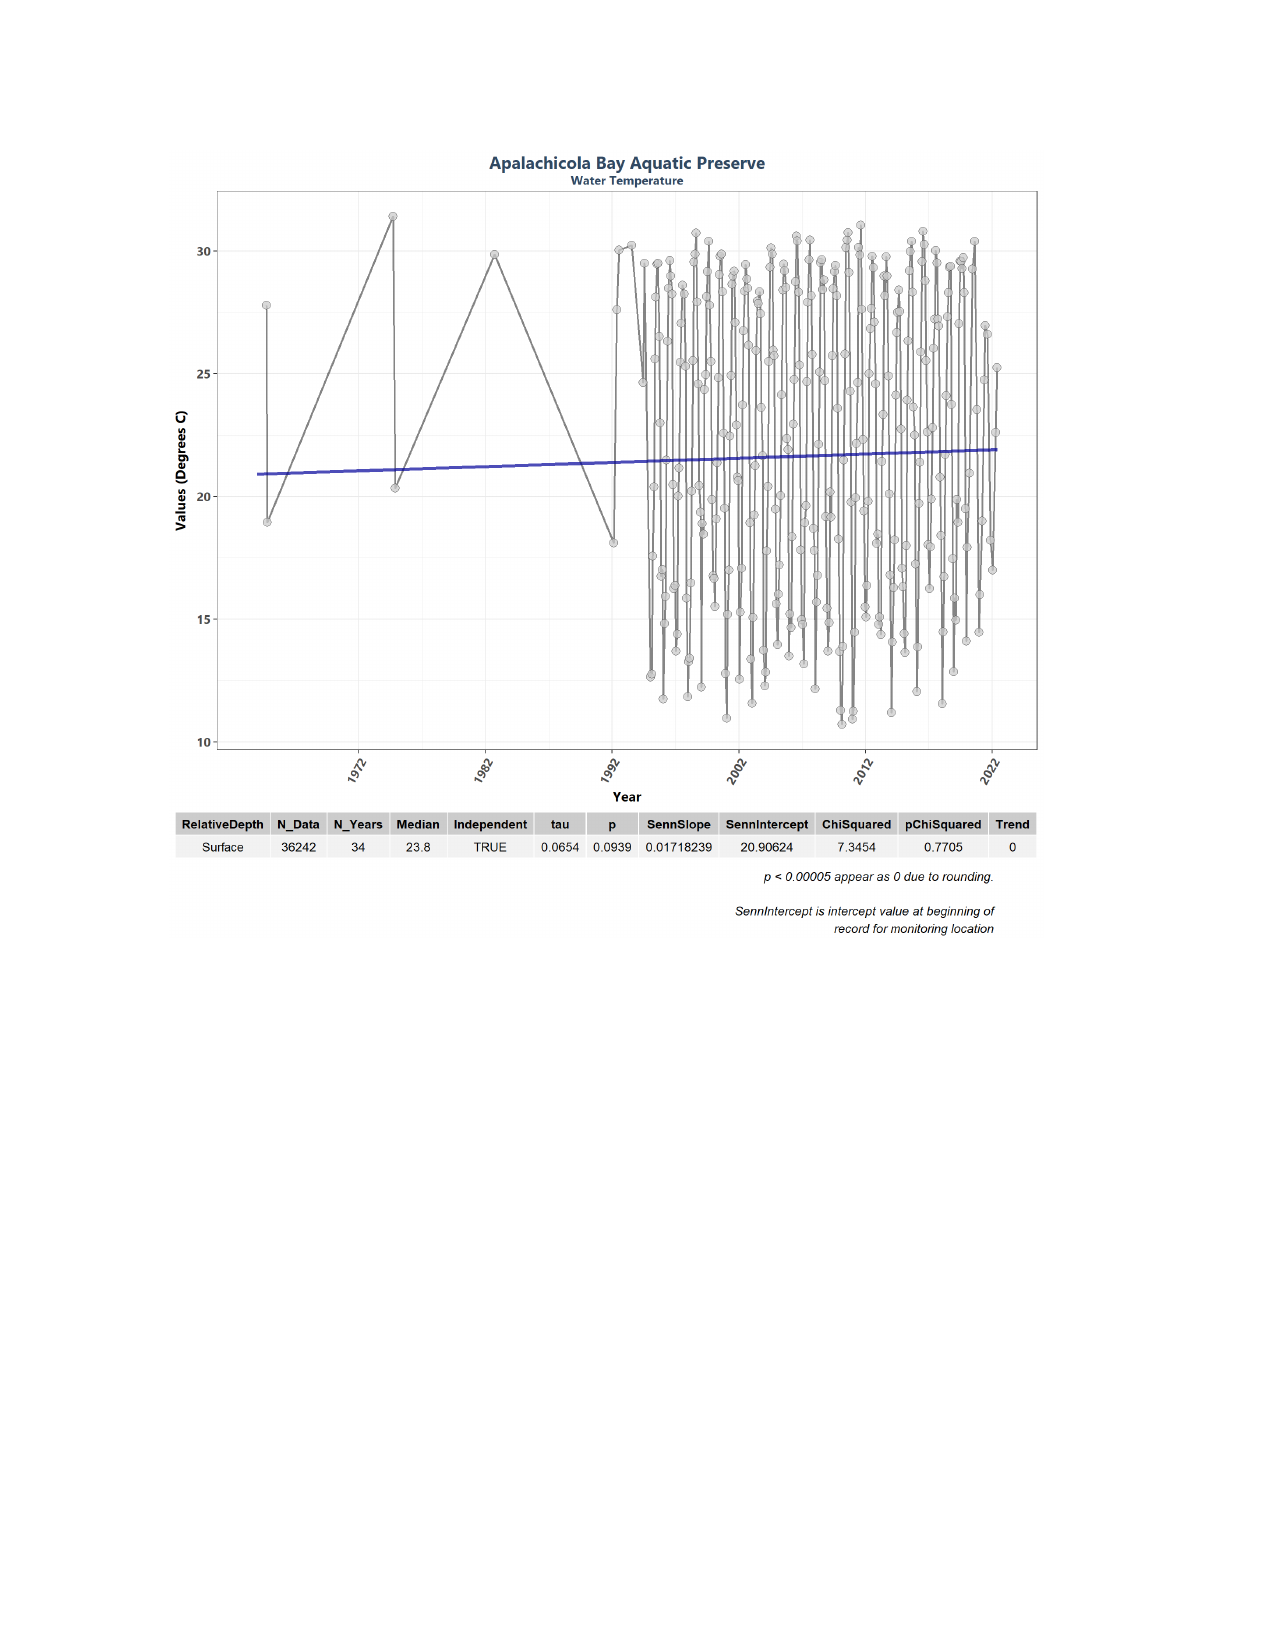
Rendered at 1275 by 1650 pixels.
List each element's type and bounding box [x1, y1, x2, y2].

picture [168, 150, 1044, 938]
